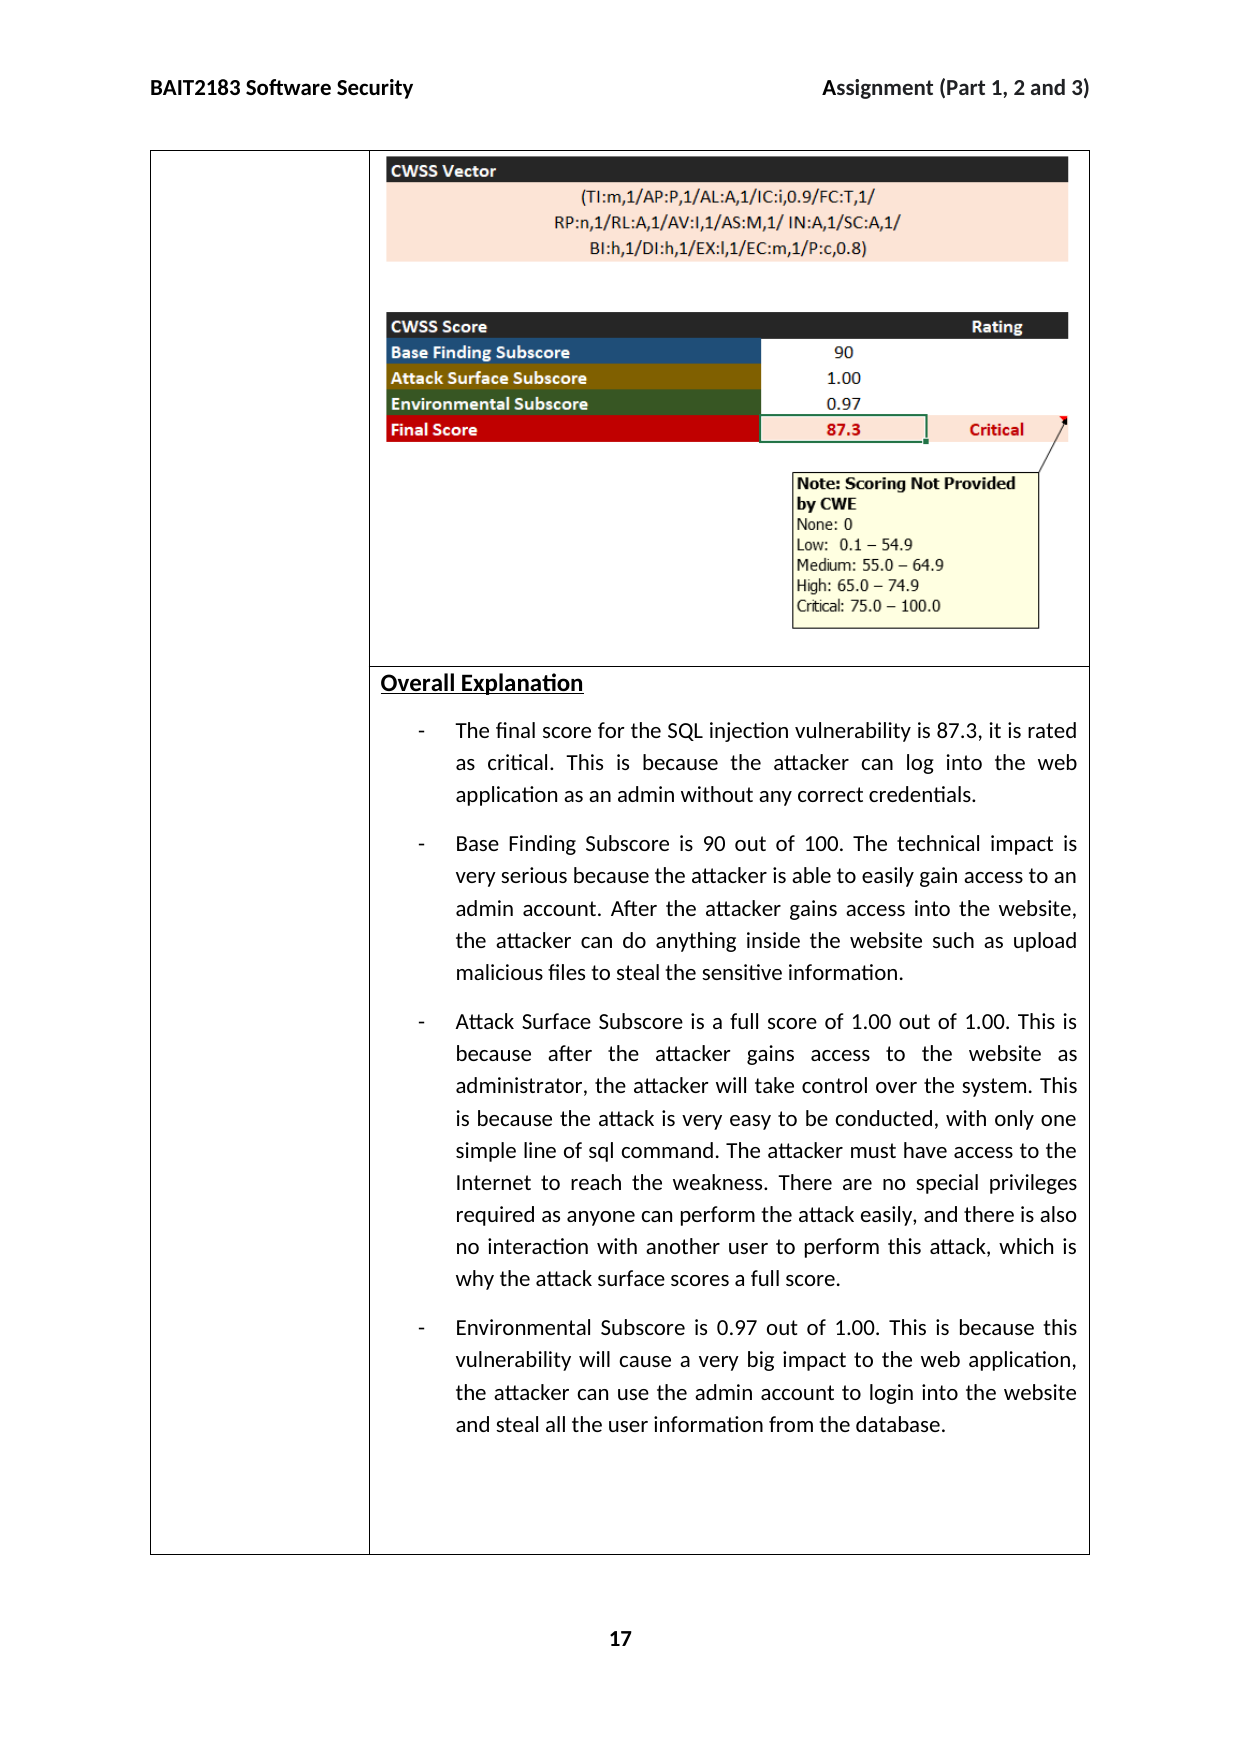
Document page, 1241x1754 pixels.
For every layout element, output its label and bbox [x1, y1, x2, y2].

table_cell [151, 151, 369, 1553]
table_cell [370, 151, 1089, 666]
table_cell [370, 667, 1089, 1553]
picture [380, 151, 1079, 647]
